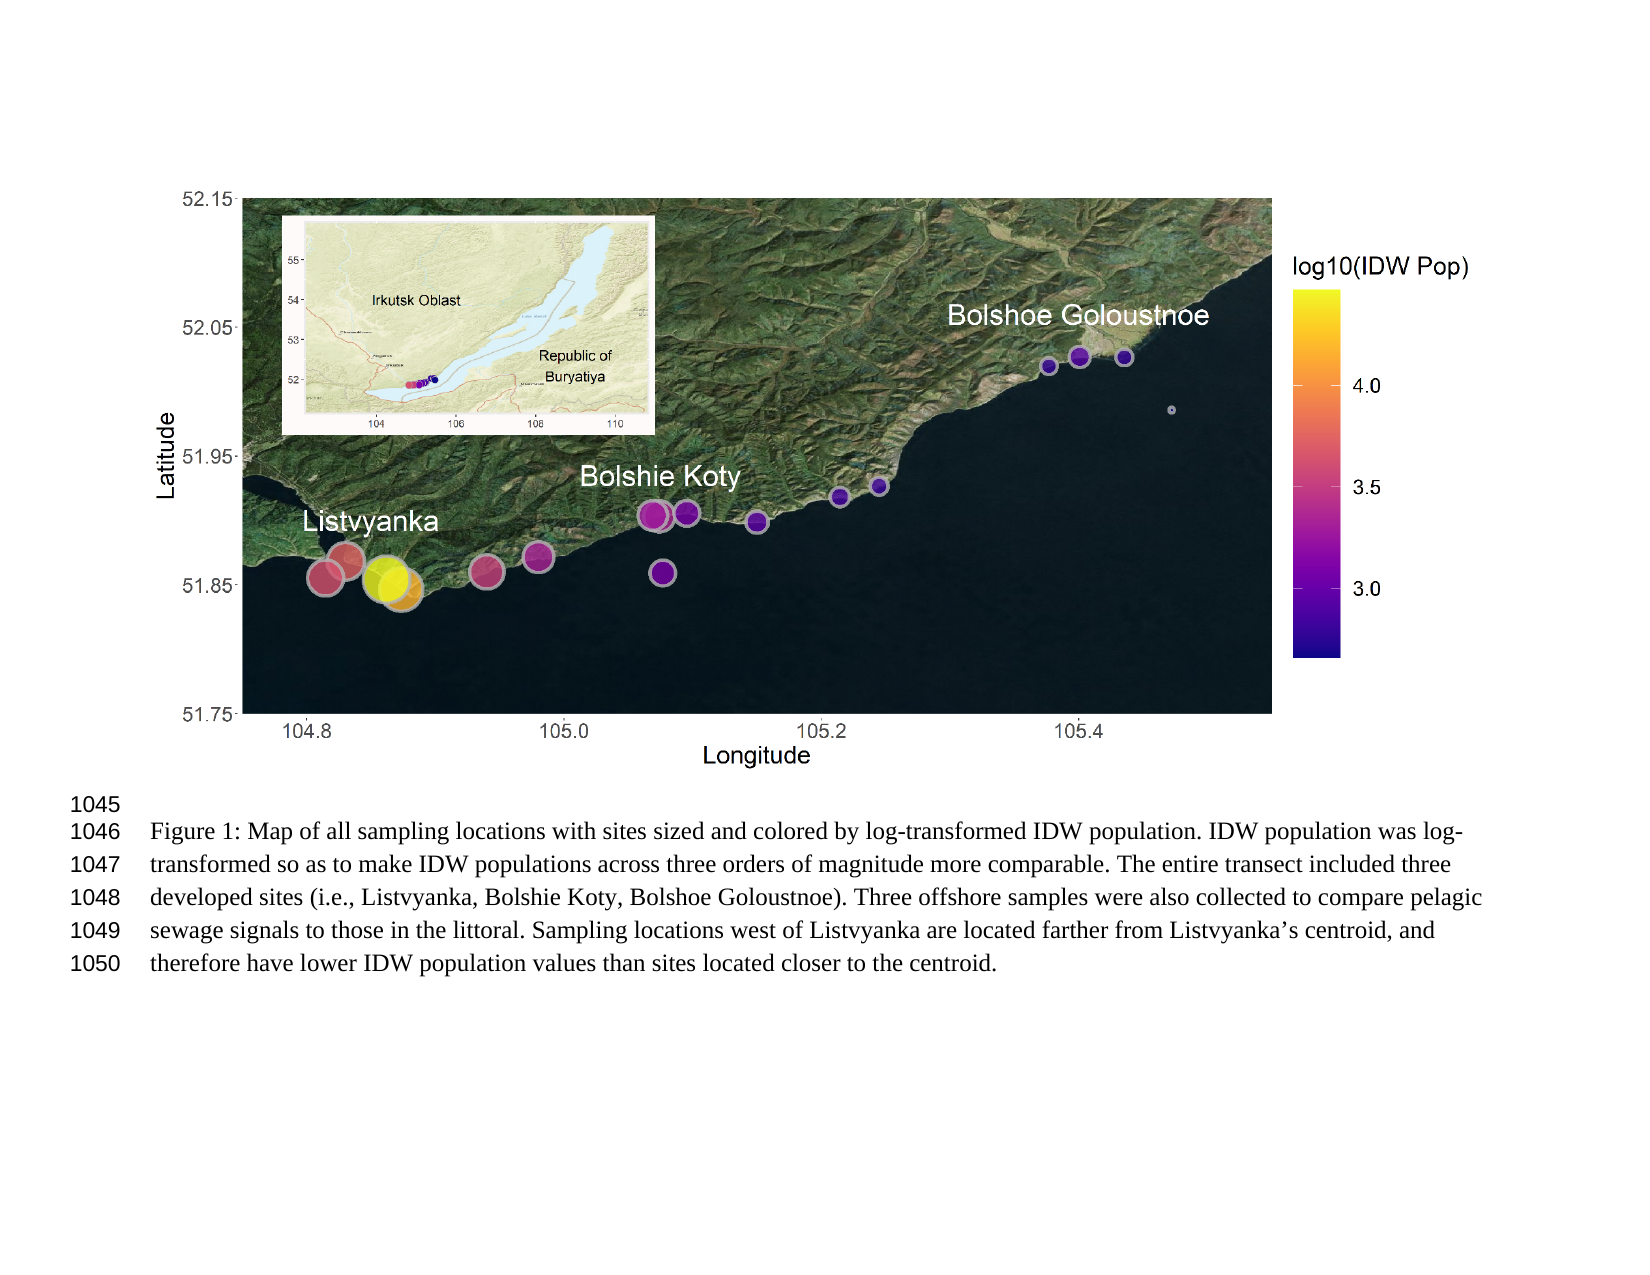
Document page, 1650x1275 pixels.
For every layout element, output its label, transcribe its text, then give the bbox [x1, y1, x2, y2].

picture [150, 150, 1475, 813]
text Figure 1: Map of all sampling locations with sites sized and colored by log-transformed IDW population. IDW population was log-transformed so as to make IDW populations across three orders of magnitude more comparable. The entire transect included three developed sites (i.e., Listvyanka, Bolshie Koty, Bolshoe Goloustnoe). Three offshore samples were also collected to compare pelagic sewage signals to those in the littoral. Sampling locations west of Listvyanka are located farther from Listvyanka’s centroid, and therefore have lower IDW population values than sites located closer to the centroid. [150, 816, 1500, 977]
